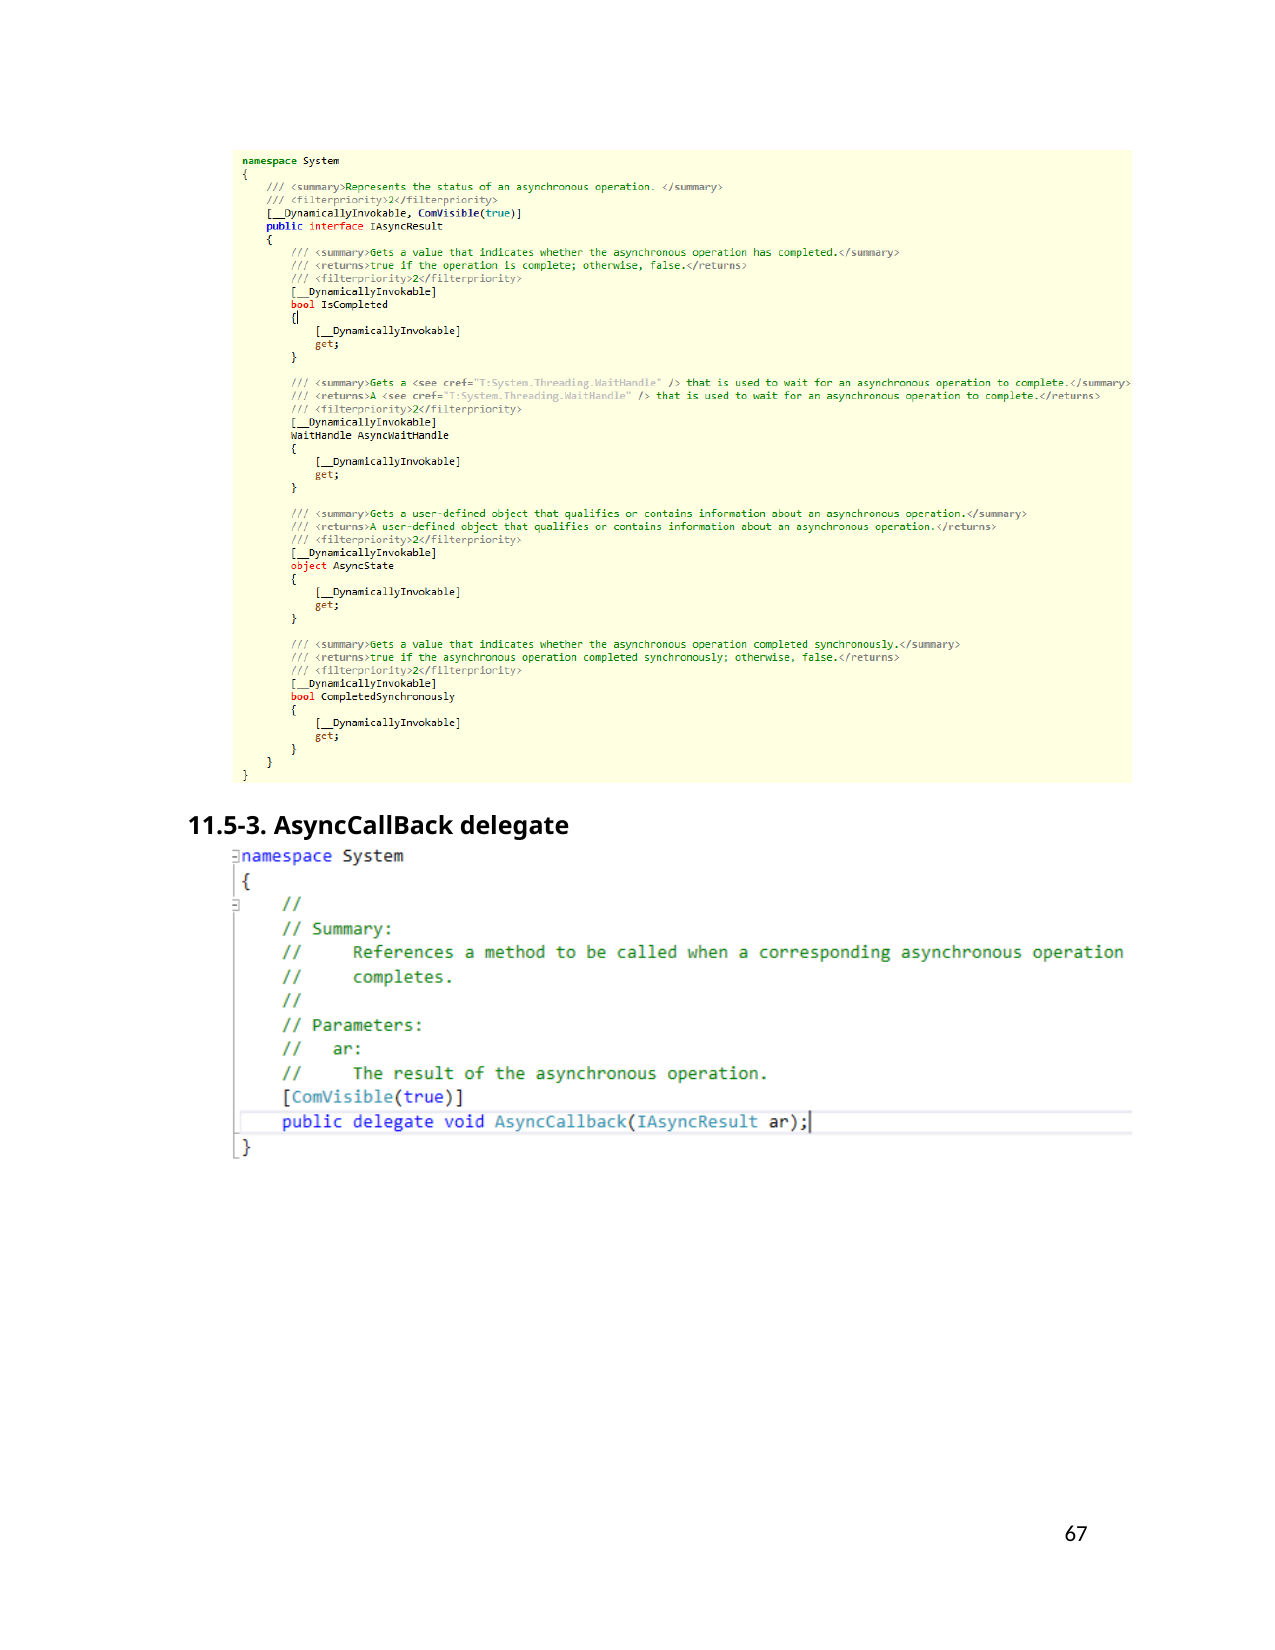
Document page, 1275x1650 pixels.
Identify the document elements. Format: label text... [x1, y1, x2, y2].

picture [232, 150, 1133, 783]
subtitle AsyncCallBack delegate [187, 807, 1087, 841]
picture [232, 846, 1133, 1164]
